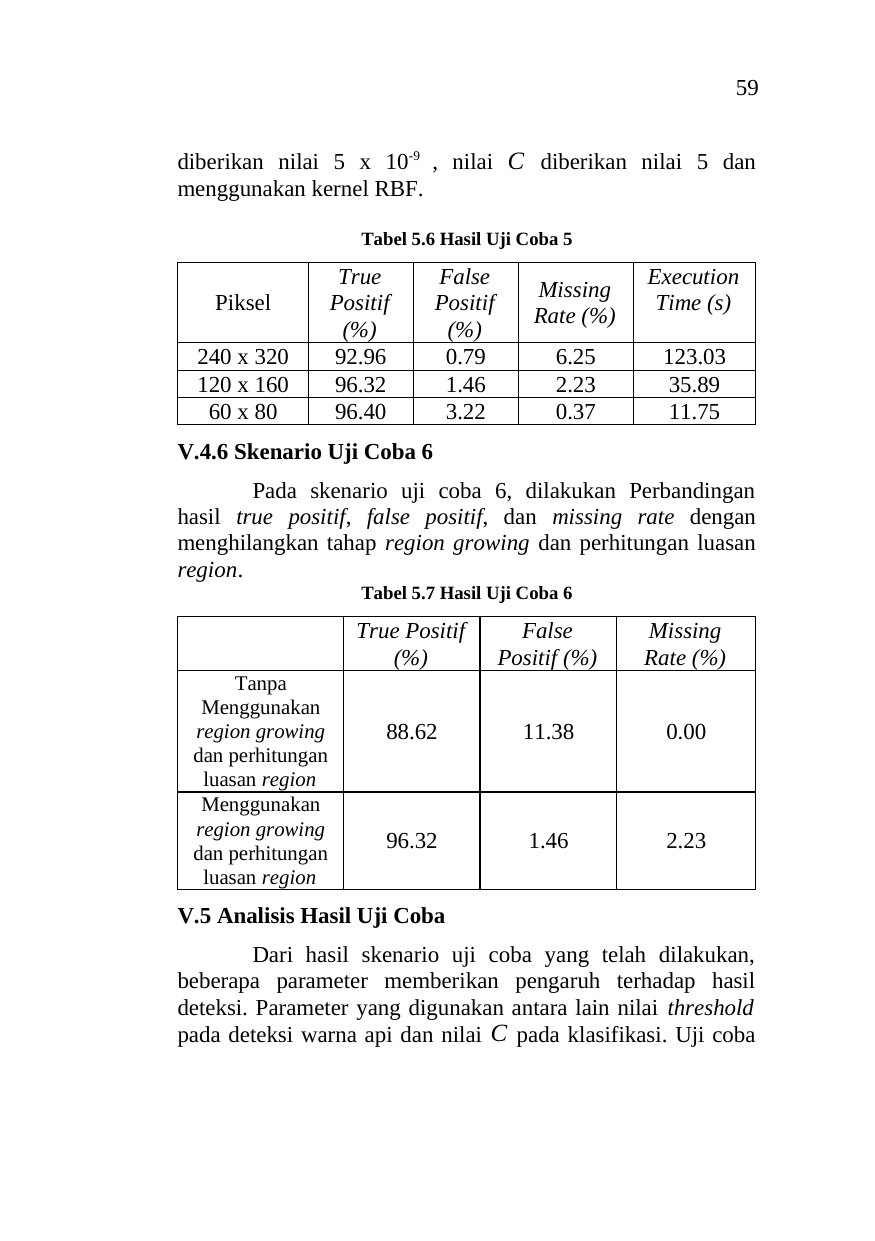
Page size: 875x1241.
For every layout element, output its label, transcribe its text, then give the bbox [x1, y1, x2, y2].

table_header Execution Time (s) [634, 263, 755, 342]
table_cell 96.32 [309, 371, 413, 397]
table_header False Positif (%) [481, 617, 616, 670]
table_header Missing Rate (%) [519, 263, 633, 342]
table_cell 2.23 [519, 371, 633, 397]
table_cell 120 x 160 [178, 371, 308, 397]
table_cell 240 x 320 [178, 343, 308, 369]
table_header False Positif (%) [414, 263, 518, 342]
table_cell 0.37 [519, 398, 633, 424]
table_cell 11.38 [481, 671, 616, 791]
table_cell 96.32 [344, 793, 479, 889]
table_cell 11.75 [634, 398, 755, 424]
table_cell 0.00 [617, 671, 755, 791]
table_cell 1.46 [481, 793, 616, 889]
table_cell 60 x 80 [178, 398, 308, 424]
table_cell 0.79 [414, 343, 518, 369]
table_header True Positif (%) [309, 263, 413, 342]
table_header True Positif (%) [344, 617, 479, 670]
text Pada skenario uji coba 6, dilakukan Perbandingan hasil true positif, false positif, dan missing rate dengan menghilangkan tahap region growing dan perhitungan luasan region. [177, 477, 756, 582]
table_cell 123.03 [634, 343, 755, 369]
table_header [178, 617, 343, 670]
table_cell 2.23 [617, 793, 755, 889]
table_cell 92.96 [309, 343, 413, 369]
table_cell 1.46 [414, 371, 518, 397]
table_cell Tanpa Menggunakan region growing dan perhitungan luasan region [178, 671, 343, 791]
table_cell 6.25 [519, 343, 633, 369]
table_cell 96.40 [309, 398, 413, 424]
table_cell 3.22 [414, 398, 518, 424]
subtitle Analisis Hasil Uji Coba [177, 902, 756, 928]
table_header Missing Rate (%) [617, 617, 755, 670]
table_cell 35.89 [634, 371, 755, 397]
table_cell Menggunakan region growing dan perhitungan luasan region [178, 793, 343, 889]
subtitle Skenario Uji Coba 6 [177, 438, 756, 464]
table_cell 88.62 [344, 671, 479, 791]
table_header Piksel [178, 263, 308, 342]
